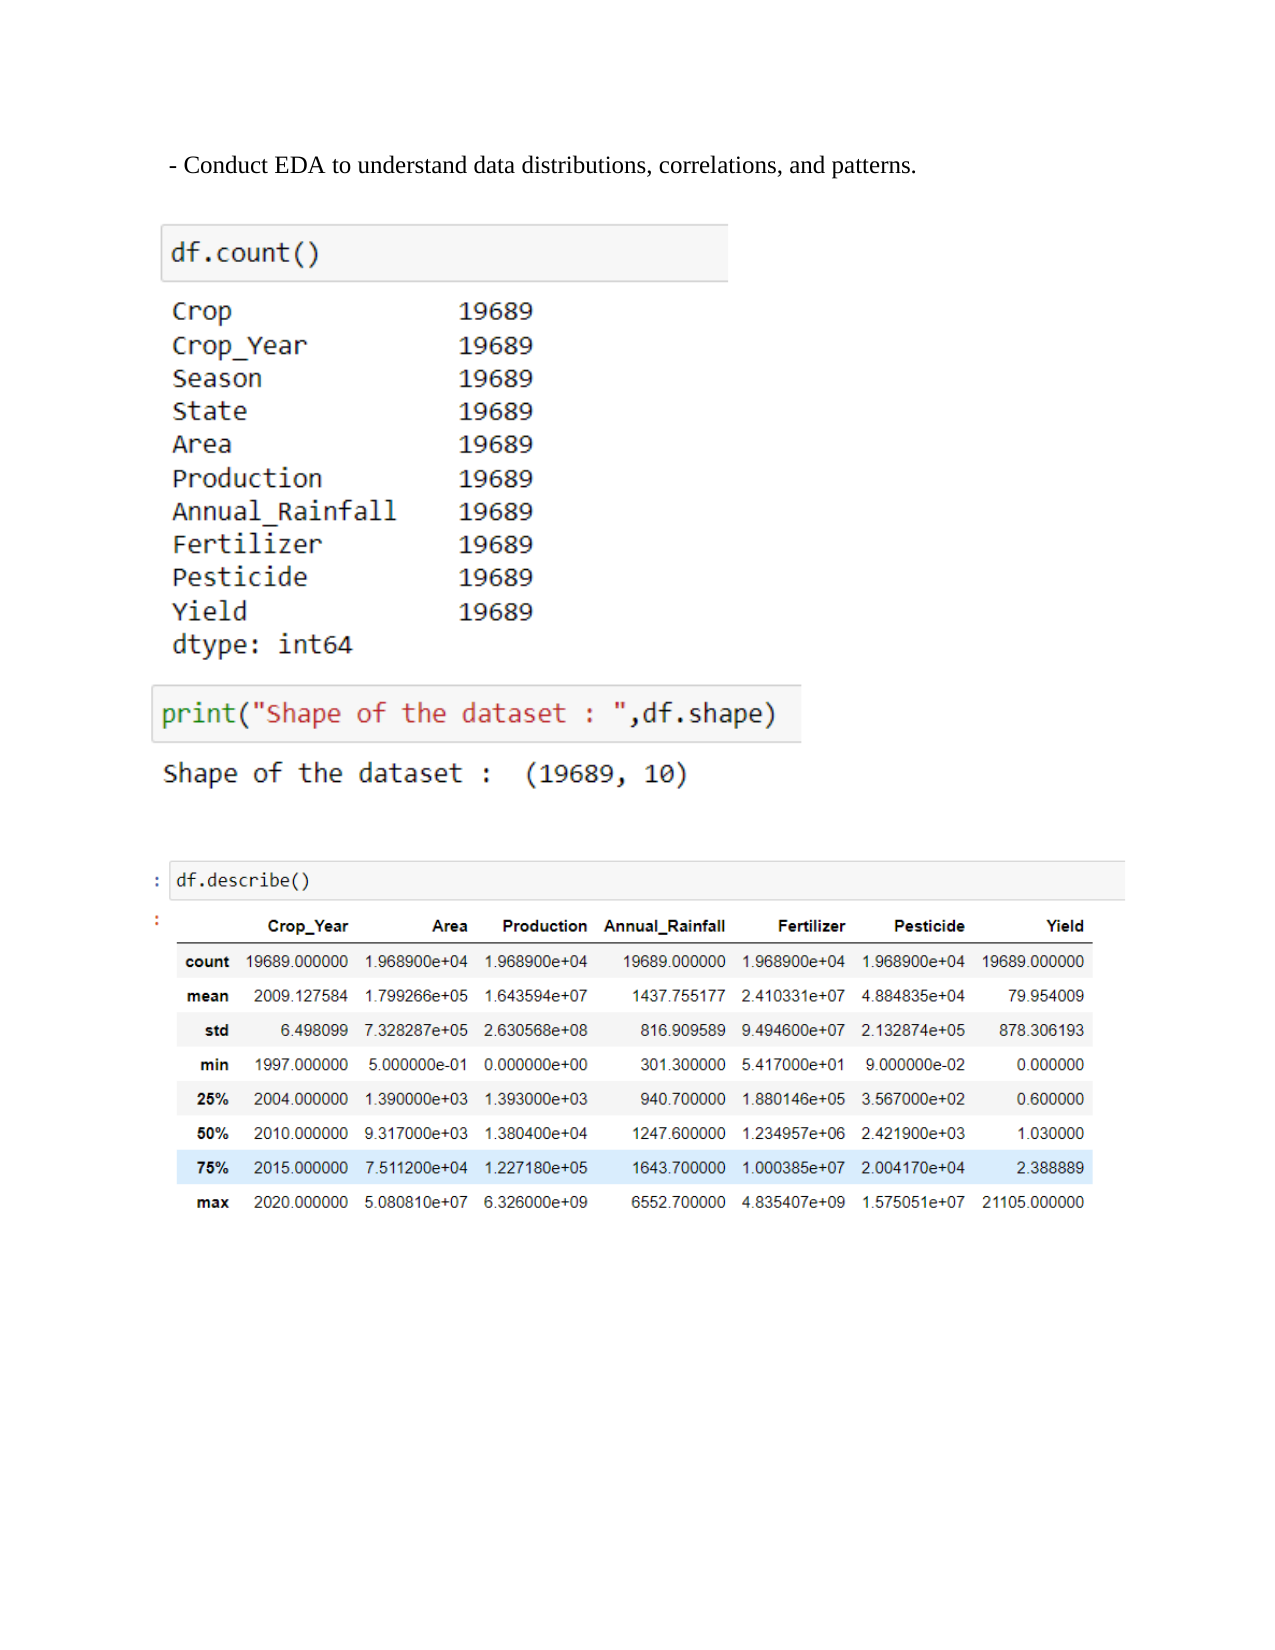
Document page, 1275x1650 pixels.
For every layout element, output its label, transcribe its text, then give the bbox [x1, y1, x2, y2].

picture [150, 677, 802, 833]
picture [150, 836, 1125, 1239]
picture [150, 216, 729, 674]
text - Conduct EDA to understand data distributions, correlations, and patterns. [150, 150, 1125, 179]
